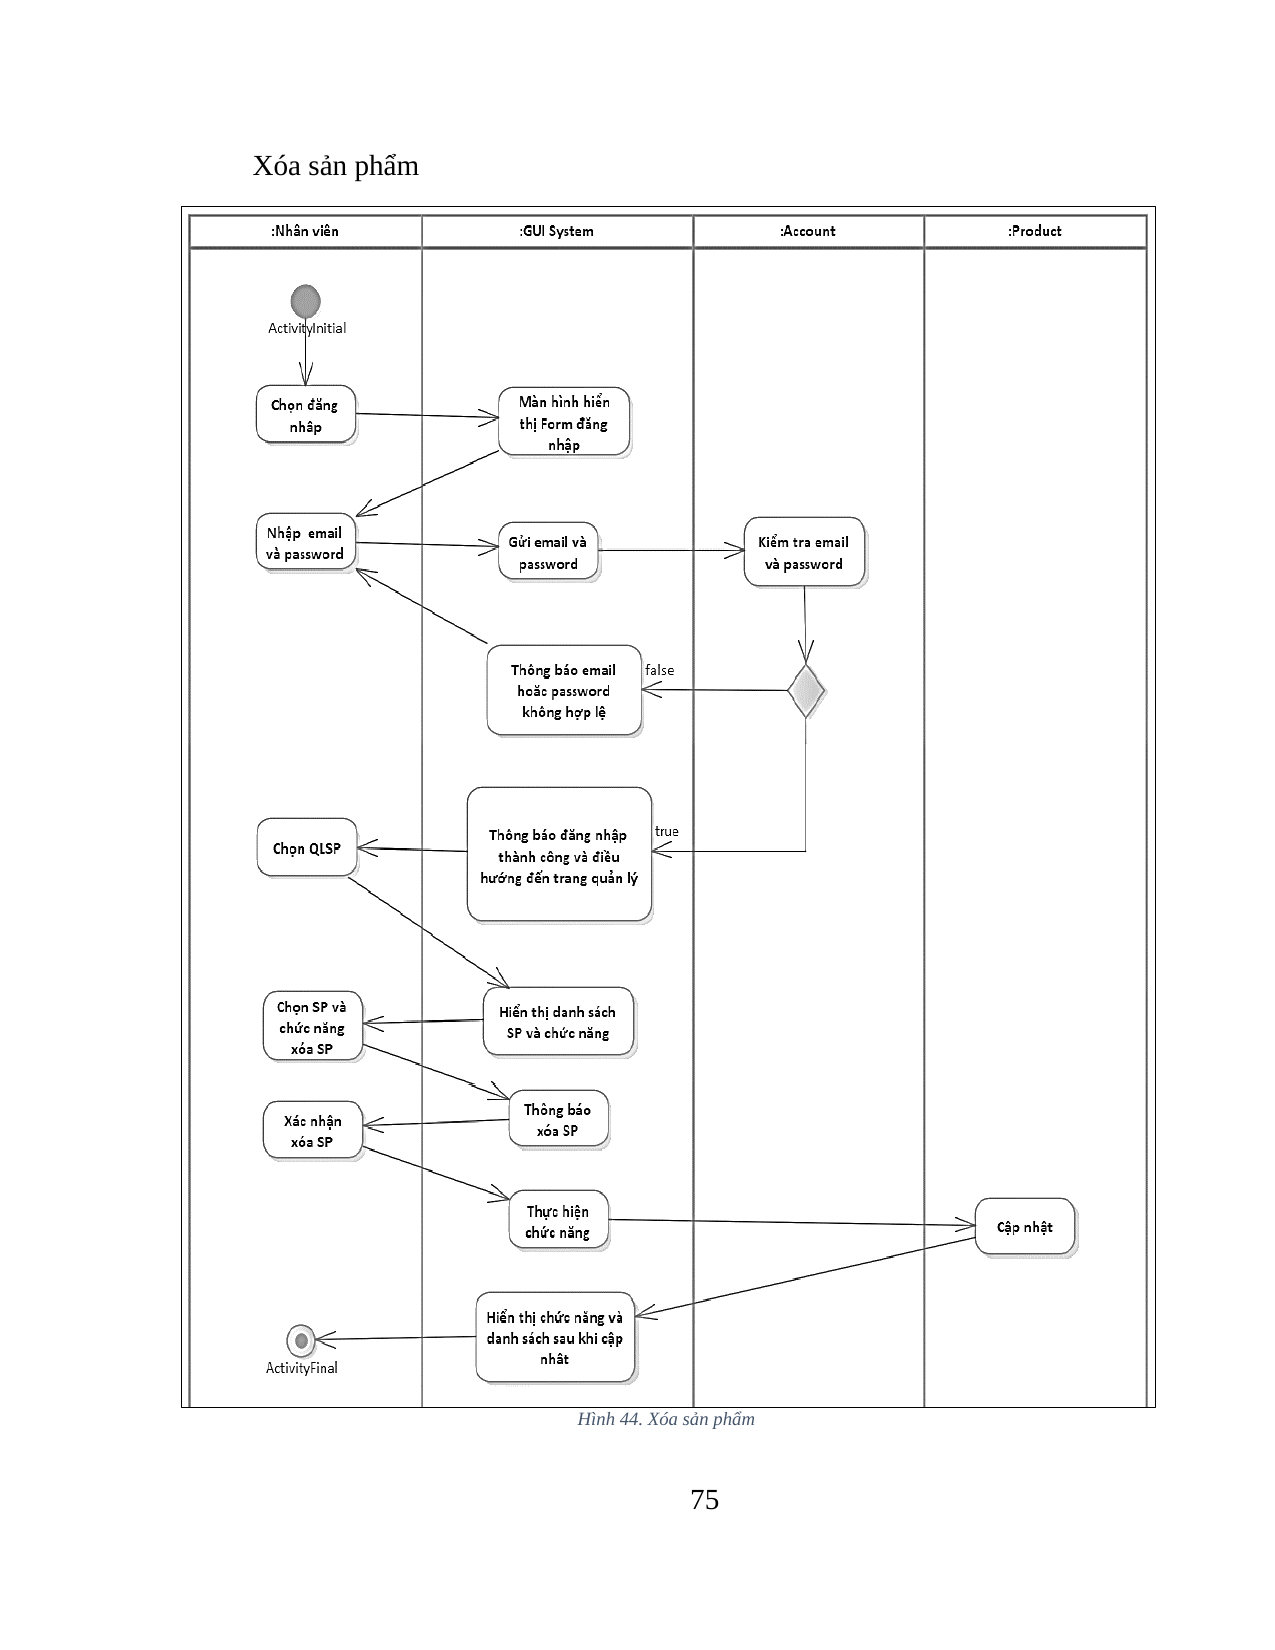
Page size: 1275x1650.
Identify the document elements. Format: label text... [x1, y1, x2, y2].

text Xóa sản phẩm [177, 148, 1157, 181]
picture [182, 207, 1155, 1407]
